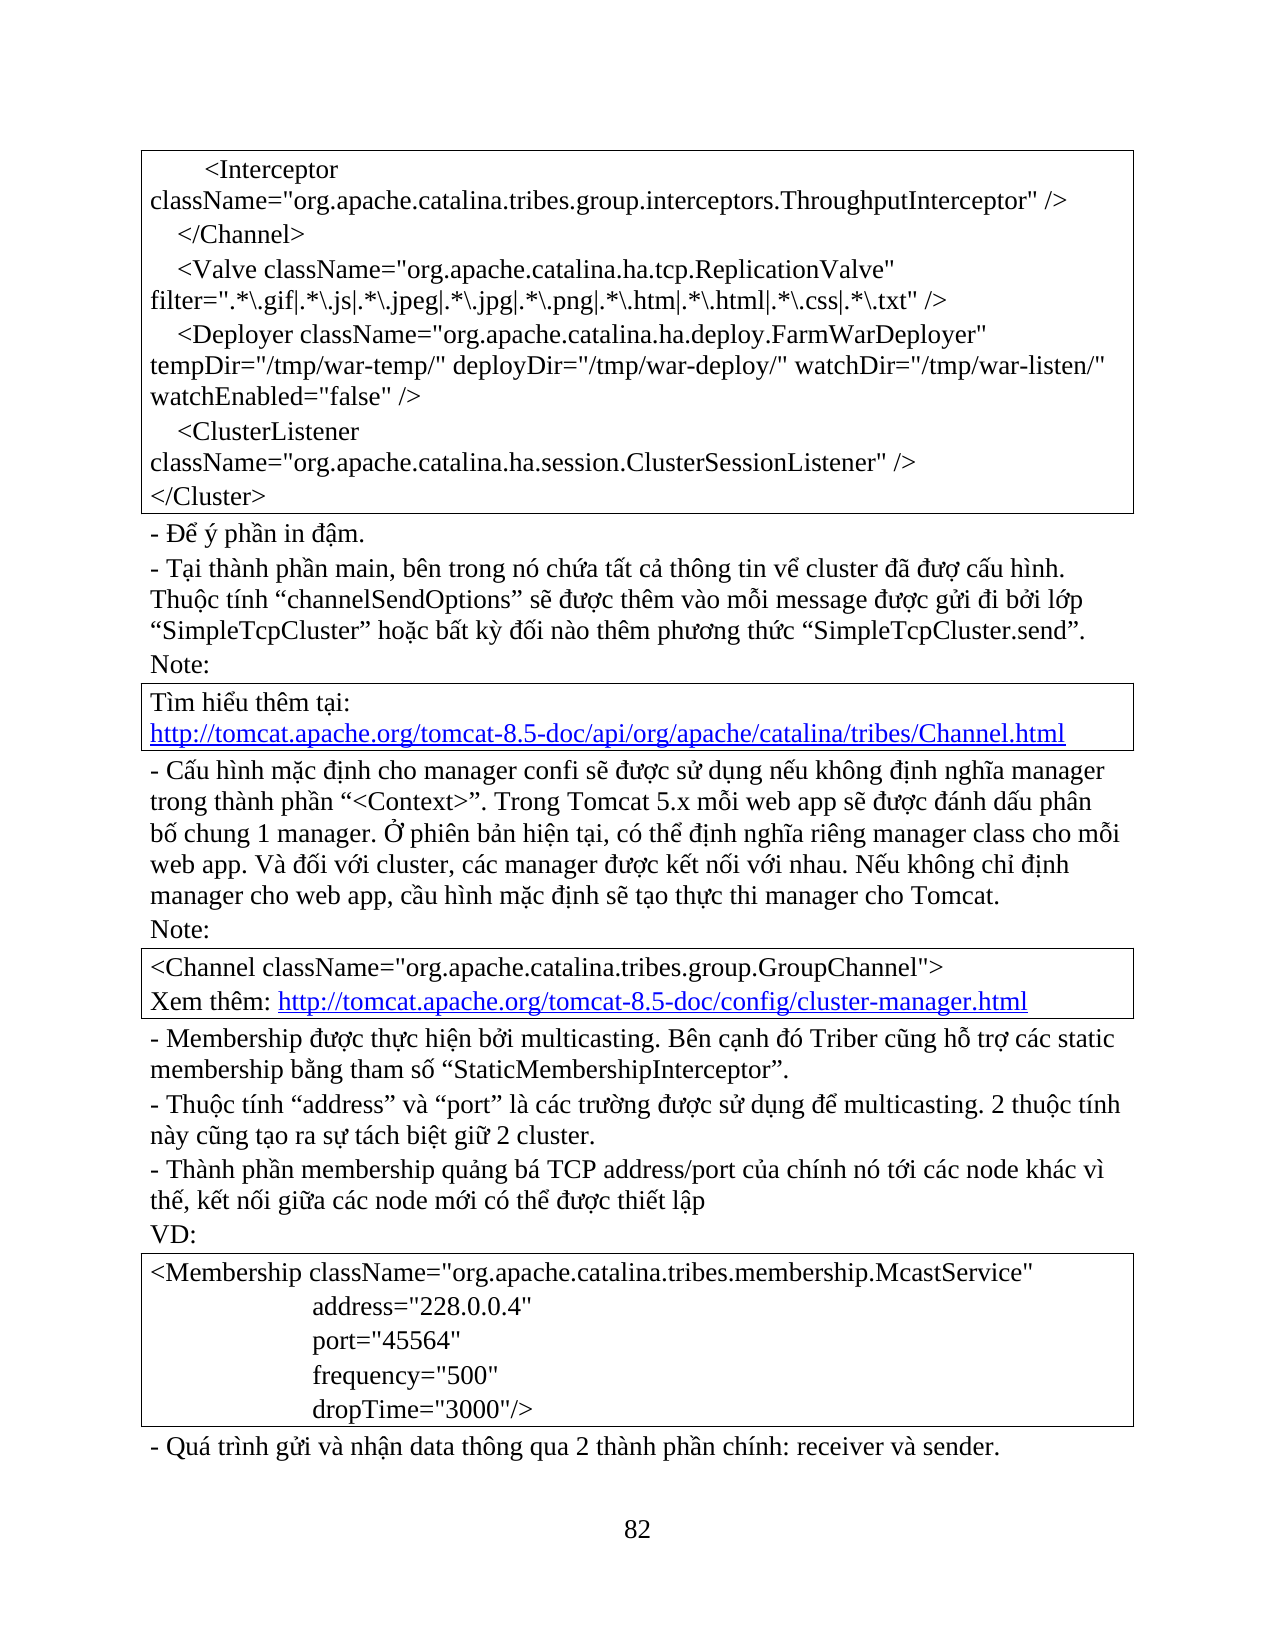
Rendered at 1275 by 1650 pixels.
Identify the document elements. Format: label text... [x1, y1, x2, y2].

text </Channel> [142, 215, 1133, 250]
text - Thành phần membership quảng bá TCP address/port của chính nó tới các node khác vì thế, kết nối giữa các node mới có thể được thiết lập [150, 1153, 1125, 1215]
text - Cấu hình mặc định cho manager confi sẽ được sử dụng nếu không định nghĩa manager trong thành phần “<Context>”. Trong Tomcat 5.x mỗi web app sẽ được đánh dấu phân bố chung 1 manager. Ở phiên bản hiện tại, có thể định nghĩa riêng manager class cho mỗi web app. Và đối với cluster, các manager được kết nối với nhau. Nếu không chỉ định manager cho web app, cầu hình mặc định sẽ tạo thực thi manager cho Tomcat. [150, 754, 1125, 910]
text <ClusterListener className="org.apache.catalina.ha.session.ClusterSessionListener" /> [142, 412, 1133, 477]
text VD: [150, 1218, 1125, 1250]
text <Deployer className="org.apache.catalina.ha.deploy.FarmWarDeployer" tempDir="/tmp/war-temp/" deployDir="/tmp/war-deploy/" watchDir="/tmp/war-listen/" watchEnabled="false" /> [142, 315, 1133, 412]
text dropTime="3000"/> [142, 1390, 1133, 1426]
text </Cluster> [142, 477, 1133, 513]
text Xem thêm: http://tomcat.apache.org/tomcat-8.5-doc/config/cluster-manager.html [142, 982, 1133, 1018]
text port="45564" [142, 1321, 1133, 1356]
text - Thuộc tính “address” và “port” là các trường được sử dụng để multicasting. 2 thuộc tính này cũng tạo ra sự tách biệt giữ 2 cluster. [150, 1088, 1125, 1150]
text - Tại thành phần main, bên trong nó chứa tất cả thông tin vể cluster đã đượ cấu hình. Thuộc tính “channelSendOptions” sẽ được thêm vào mỗi message được gửi đi bởi lớp “SimpleTcpCluster” hoặc bất kỳ đối nào thêm phương thức “SimpleTcpCluster.send”. [150, 552, 1125, 645]
text <Channel className="org.apache.catalina.tribes.group.GroupChannel"> [142, 949, 1133, 982]
text address="228.0.0.4" [142, 1287, 1133, 1321]
text - Quá trình gửi và nhận data thông qua 2 thành phần chính: receiver và sender. [150, 1430, 1125, 1462]
text Tìm hiểu thêm tại: http://tomcat.apache.org/tomcat-8.5-doc/api/org/apache/catalina/tribes/Channel.html [142, 684, 1133, 750]
text Note: [150, 913, 1125, 944]
text Note: [150, 648, 1125, 679]
text <Valve className="org.apache.catalina.ha.tcp.ReplicationValve" filter=".*\.gif|.*\.js|.*\.jpeg|.*\.jpg|.*\.png|.*\.htm|.*\.html|.*\.css|.*\.txt" /> [142, 250, 1133, 315]
text frequency="500" [142, 1356, 1133, 1390]
text - Để ý phần in đậm. [150, 518, 1125, 549]
text <Membership className="org.apache.catalina.tribes.membership.McastService" [142, 1254, 1133, 1287]
text <Interceptor className="org.apache.catalina.tribes.group.interceptors.ThroughputInterceptor" /> [142, 151, 1133, 215]
text - Membership được thực hiện bởi multicasting. Bên cạnh đó Triber cũng hỗ trợ các static membership bằng tham số “StaticMembershipInterceptor”. [150, 1022, 1125, 1084]
